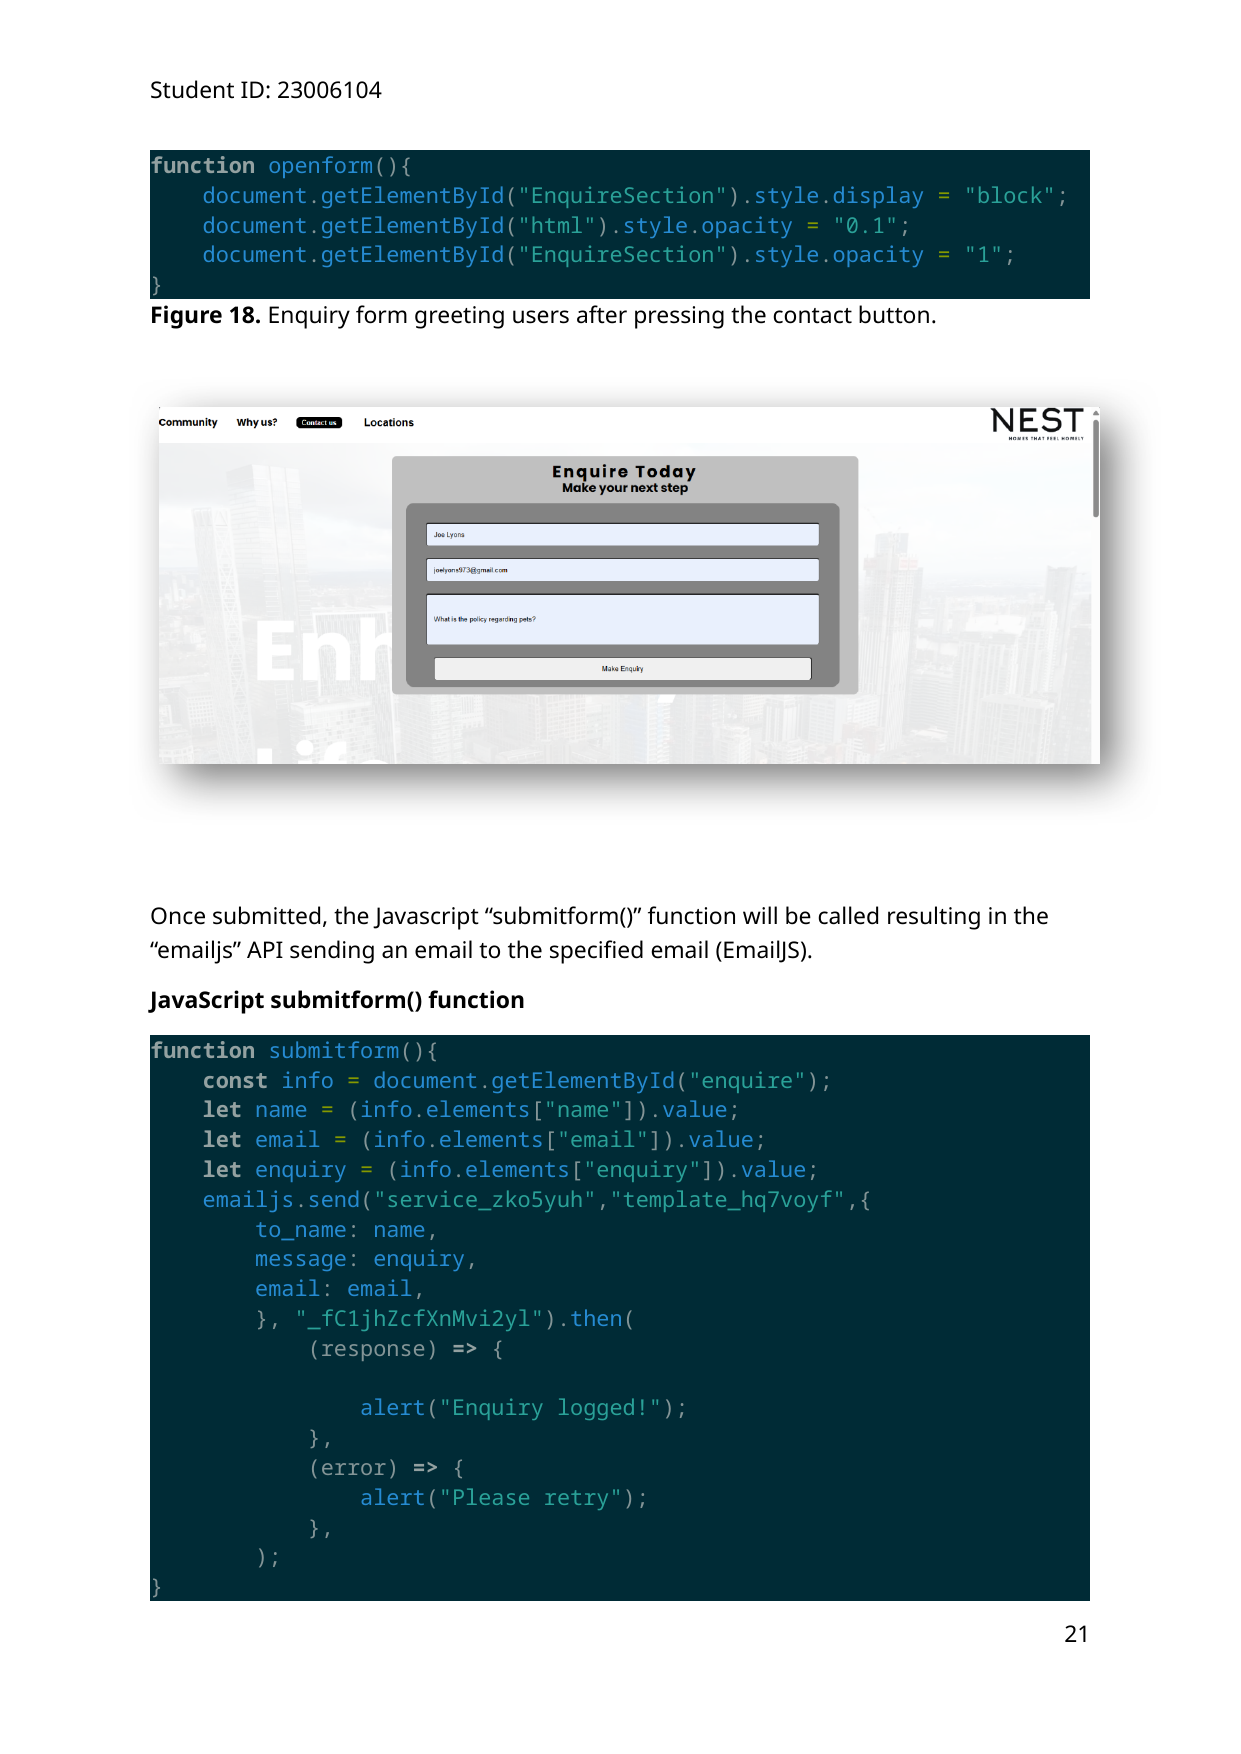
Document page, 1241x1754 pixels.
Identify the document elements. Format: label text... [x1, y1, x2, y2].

text function submitform(){ [150, 1035, 1090, 1065]
text document.getElementById("EnquireSection").style.display = "block"; [150, 180, 1090, 209]
text ); [150, 1541, 1090, 1571]
text let name = (info.elements["name"]).value; [150, 1094, 1090, 1124]
text emailjs.send("service_zko5yuh","template_hq7voyf",{ [150, 1184, 1090, 1214]
text alert("Enquiry logged!"); [150, 1392, 1090, 1422]
text } [150, 269, 1090, 299]
text alert("Please retry"); [150, 1482, 1090, 1512]
text Figure 18. Enquiry form greeting users after pressing the contact button. [150, 299, 1090, 330]
text const info = document.getElementById("enquire"); [150, 1065, 1090, 1094]
text }, [150, 1422, 1090, 1452]
text function openform(){ [150, 150, 1090, 180]
text JavaScript submitform() function [150, 984, 1090, 1016]
text email: email, [150, 1273, 1090, 1303]
text }, [150, 1512, 1090, 1541]
text document.getElementById("EnquireSection").style.opacity = "1"; [150, 239, 1090, 269]
picture [159, 407, 1100, 764]
text }, "_fC1jhZcfXnMvi2yl").then( [150, 1303, 1090, 1333]
text let enquiry = (info.elements["enquiry"]).value; [150, 1154, 1090, 1184]
text (error) => { [150, 1452, 1090, 1482]
text to_name: name, [150, 1214, 1090, 1243]
text let email = (info.elements["email"]).value; [150, 1124, 1090, 1154]
text (response) => { [150, 1333, 1090, 1363]
text message: enquiry, [150, 1243, 1090, 1273]
text Once submitted, the Javascript “submitform()” function will be called resulting in the “emailjs” API sending an email to the specified email (EmailJS). [150, 900, 1090, 965]
text } [150, 1571, 1090, 1601]
text document.getElementById("html").style.opacity = "0.1"; [150, 209, 1090, 239]
